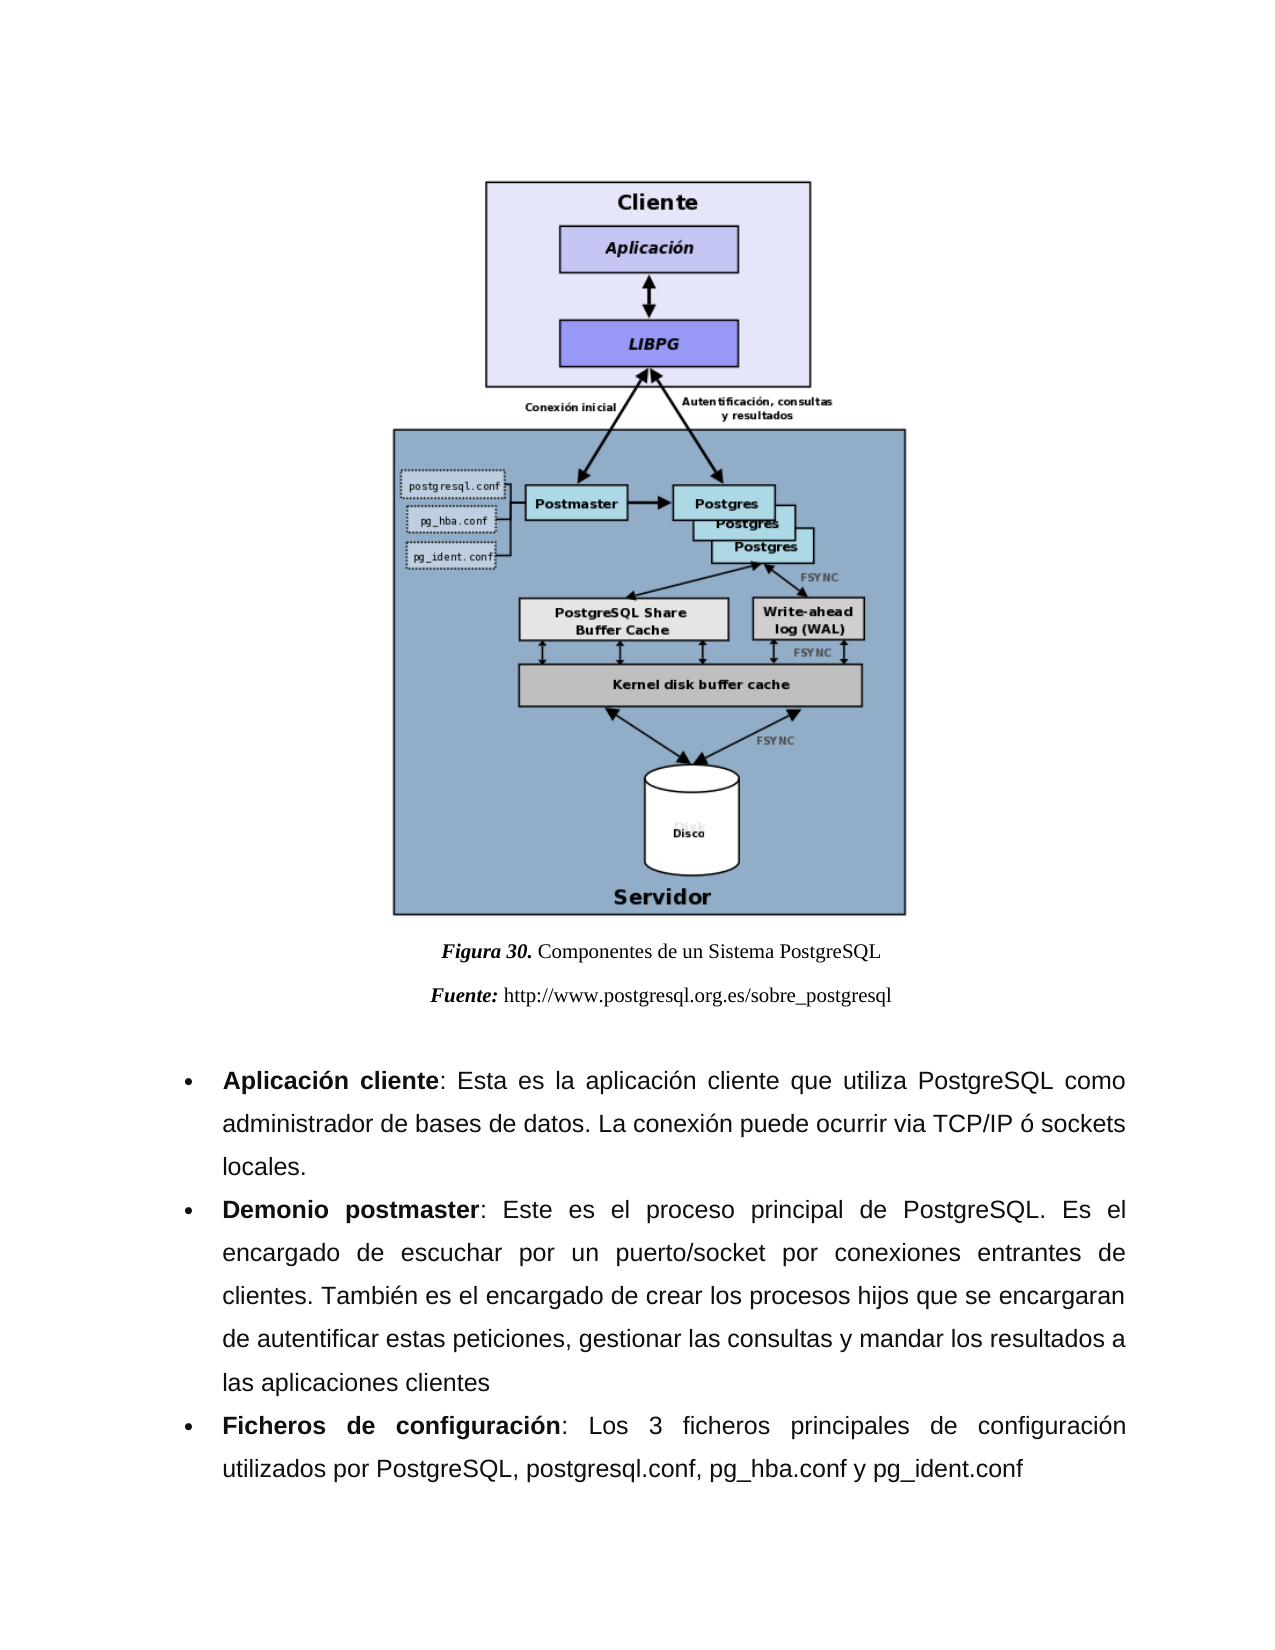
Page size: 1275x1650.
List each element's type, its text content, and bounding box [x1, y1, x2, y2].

picture [323, 160, 952, 930]
list Ficheros de configuración: Los 3 ficheros principales de configuración utilizados por PostgreSQL, postgresql.conf, pg_hba.conf y pg_ident.conf [185, 1411, 1127, 1483]
list Aplicación cliente: Esta es la aplicación cliente que utiliza PostgreSQL como administrador de bases de datos. La conexión puede ocurrir via TCP/IP ó sockets locales. [185, 1066, 1127, 1181]
list Demonio postmaster: Este es el proceso principal de PostgreSQL. Es el encargado de escuchar por un puerto/socket por conexiones entrantes de clientes. También es el encargado de crear los procesos hijos que se encargaran de autentificar estas peticiones, gestionar las consultas y mandar los resultados a las aplicaciones clientes [185, 1195, 1127, 1396]
